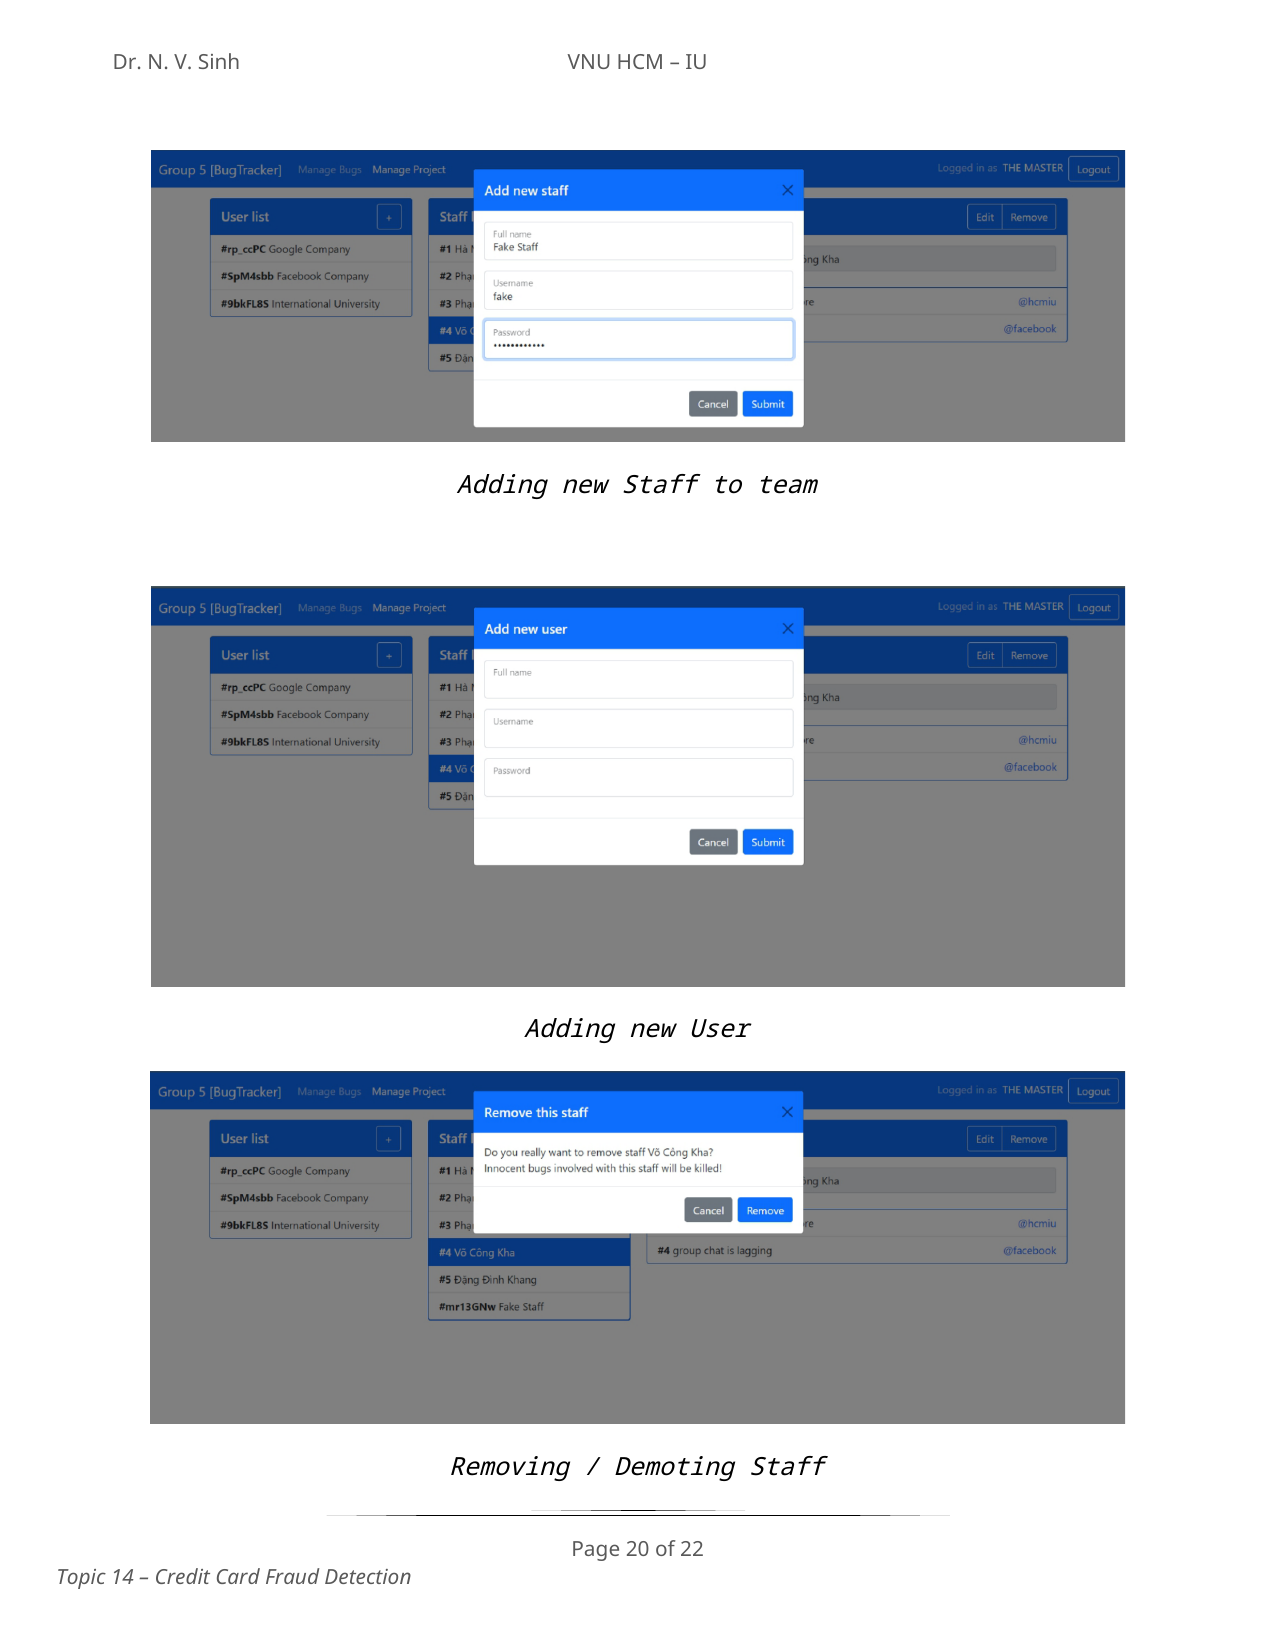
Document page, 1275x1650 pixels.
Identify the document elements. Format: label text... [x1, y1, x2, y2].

text Removing / Demoting Staff [150, 1448, 1125, 1482]
picture [150, 586, 1125, 987]
picture [150, 150, 1125, 442]
text Adding new Staff to team [150, 467, 1125, 501]
picture [150, 1071, 1125, 1424]
text Adding new User [150, 1011, 1125, 1045]
